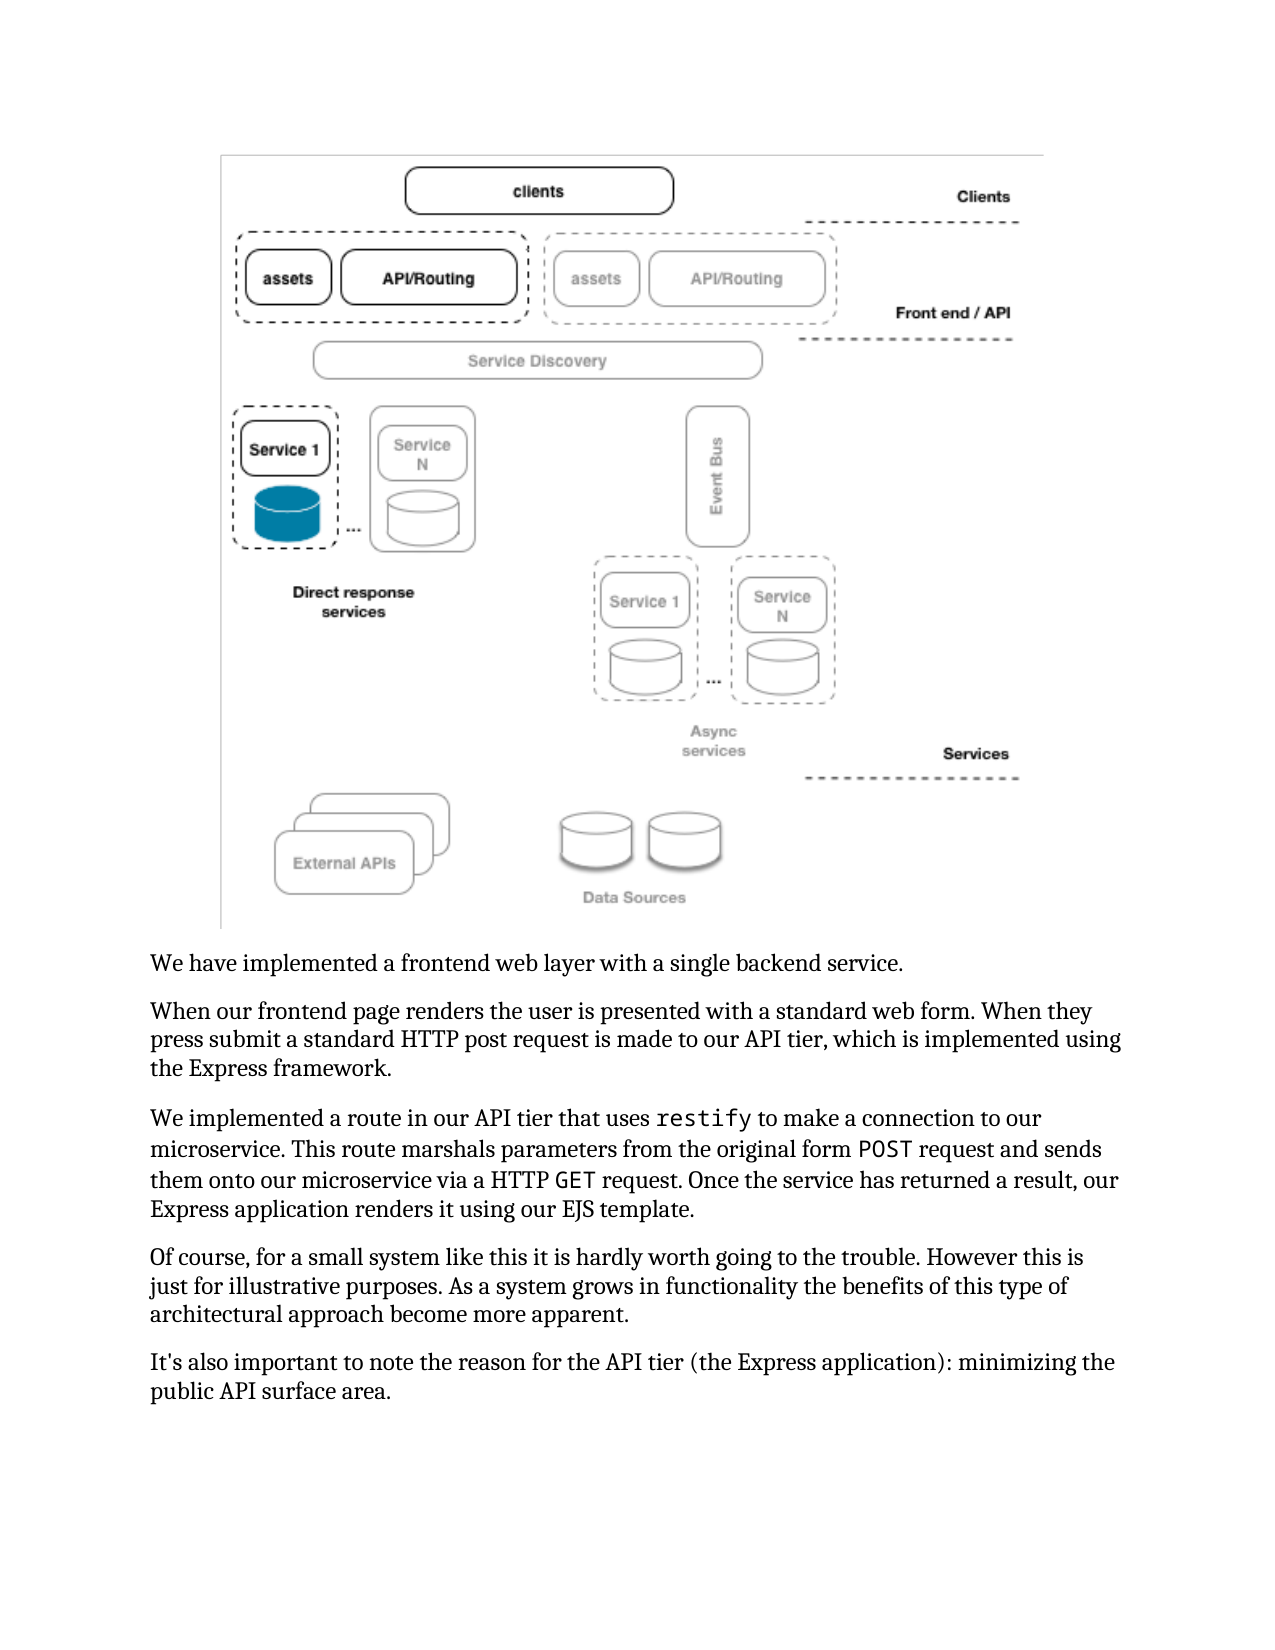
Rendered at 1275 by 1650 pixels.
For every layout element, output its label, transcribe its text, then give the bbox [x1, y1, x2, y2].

text It's also important to note the reason for the API tier (the Express application): minimizing the public API surface area. [150, 1348, 1125, 1405]
text We implemented a route in our API tier that uses restify to make a connection to our microservice. This route marshals parameters from the original form POST request and sends them onto our microservice via a HTTP GET request. Once the service has returned a result, our Express application renders it using our EJS template. [150, 1102, 1125, 1224]
picture [168, 150, 1044, 929]
text When our frontend page renders the user is presented with a standard web form. When they press submit a standard HTTP post request is made to our API tier, which is implemented using the Express framework. [150, 997, 1125, 1083]
text We have implemented a frontend web layer with a single backend service. [150, 949, 1125, 978]
text Of course, for a small system like this it is hardly worth going to the trouble. However this is just for illustrative purposes. As a system grows in functionality the benefits of this type of architectural approach become more apparent. [150, 1243, 1125, 1329]
